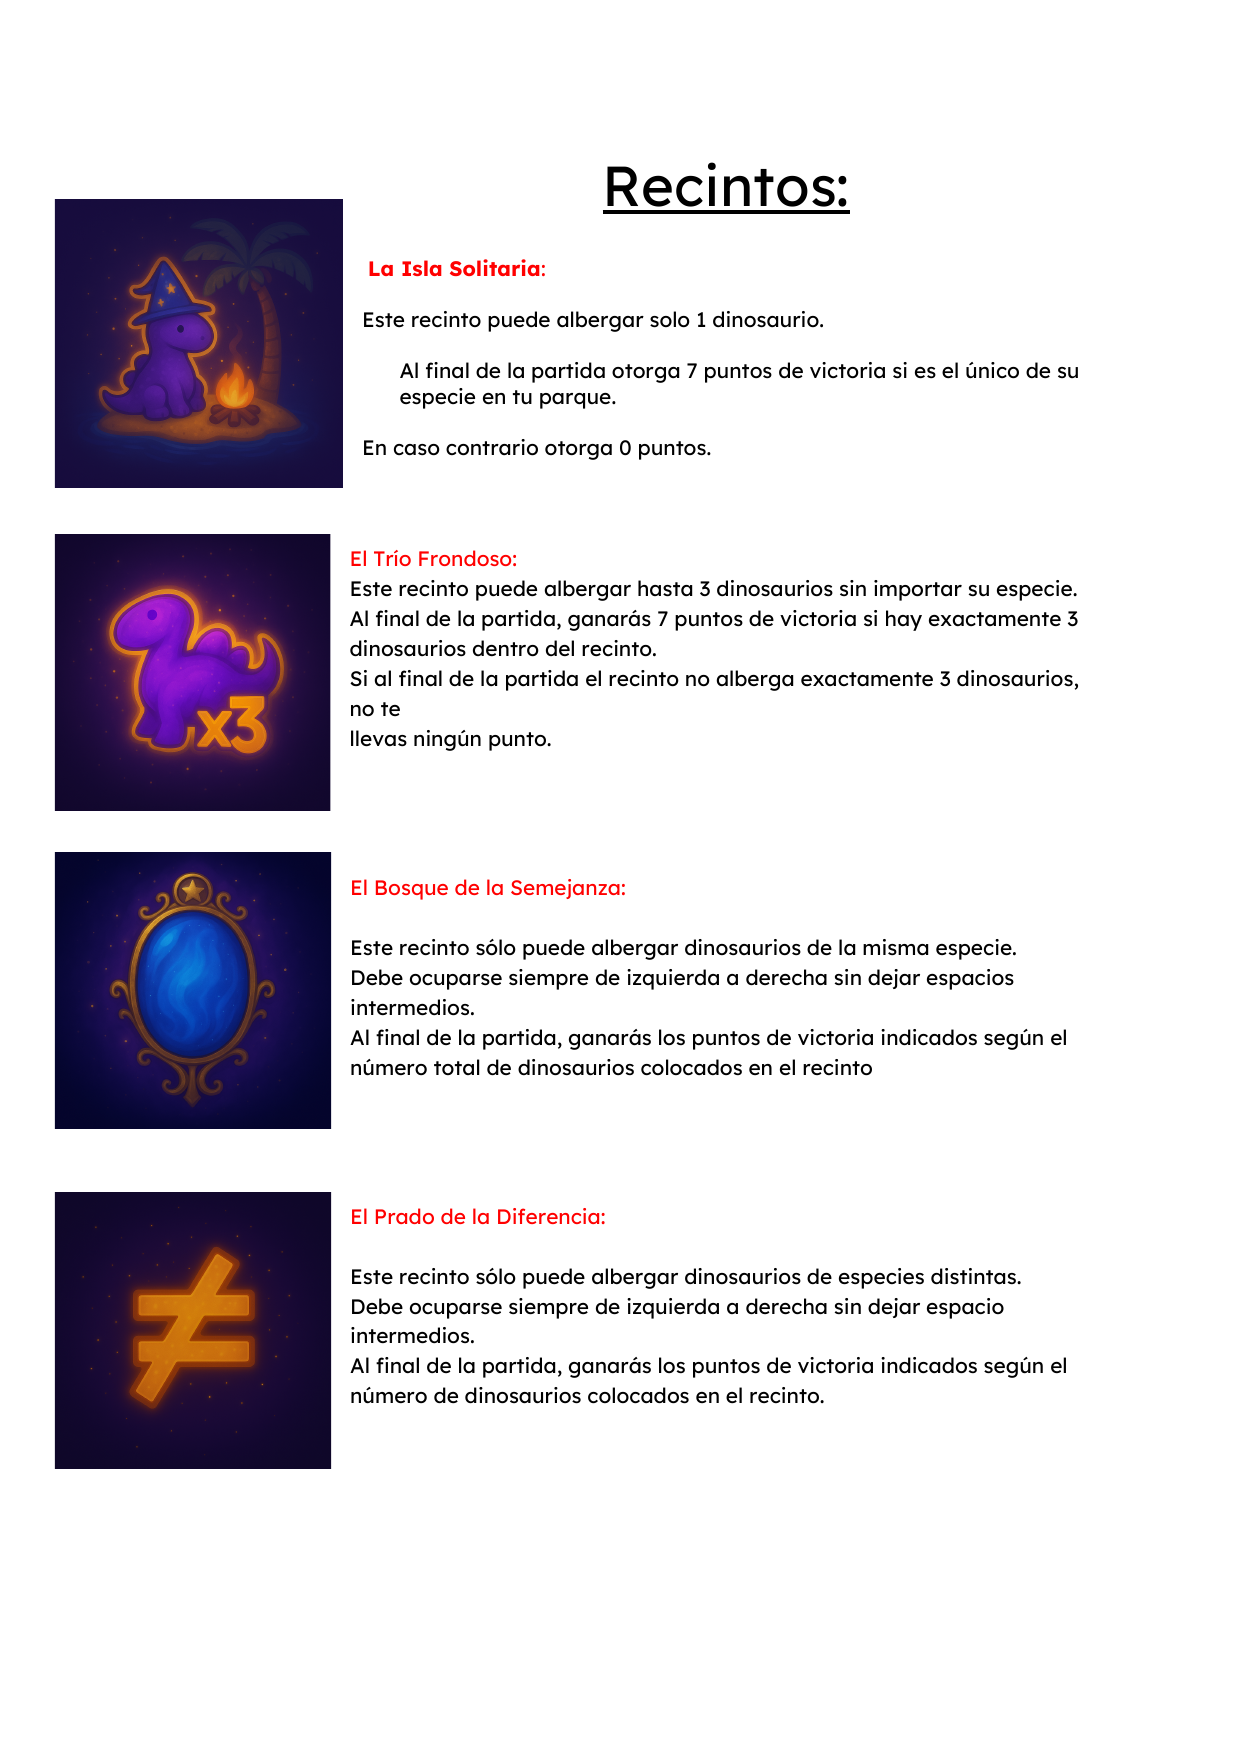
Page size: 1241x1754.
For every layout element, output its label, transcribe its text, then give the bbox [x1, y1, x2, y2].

text intermedios. [332, 994, 1090, 1020]
picture [54, 852, 332, 1129]
text Este recinto sólo puede albergar dinosaurios de la misma especie. [332, 934, 1090, 961]
text Al final de la partida, ganarás los puntos de victoria indicados según el [332, 1024, 1090, 1050]
text El Prado de la Diferencia: [332, 1203, 1090, 1229]
text Al final de la partida, ganarás 7 puntos de victoria si hay exactamente 3 [331, 606, 1090, 632]
text número de dinosaurios colocados en el recinto. [332, 1383, 1090, 1409]
text intermedios. [332, 1323, 1090, 1349]
text La Isla Solitaria: [343, 256, 1090, 282]
text Este recinto puede albergar hasta 3 dinosaurios sin importar su especie. [331, 576, 1090, 602]
text Recintos: [150, 150, 1090, 220]
text número total de dinosaurios colocados en el recinto [332, 1054, 1090, 1080]
text Este recinto puede albergar solo 1 dinosaurio. [343, 307, 1090, 333]
text Este recinto sólo puede albergar dinosaurios de especies distintas. [332, 1263, 1090, 1289]
picture [54, 534, 331, 811]
text dinosaurios dentro del recinto. [331, 636, 1090, 662]
text Debe ocuparse siempre de izquierda a derecha sin dejar espacio [332, 1293, 1090, 1319]
text Debe ocuparse siempre de izquierda a derecha sin dejar espacios [332, 964, 1090, 990]
picture [54, 1192, 332, 1469]
picture [54, 199, 343, 488]
text En caso contrario otorga 0 puntos. [343, 435, 1090, 461]
text El Bosque de la Semejanza: [332, 875, 1090, 901]
text Al final de la partida, ganarás los puntos de victoria indicados según el [332, 1353, 1090, 1379]
text El Trío Frondoso: [331, 546, 1090, 572]
text Al final de la partida otorga 7 puntos de victoria si es el único de su especie en tu parque. [343, 358, 1090, 410]
text llevas ningún punto. [331, 725, 1090, 751]
text Si al final de la partida el recinto no alberga exactamente 3 dinosaurios, no te [331, 665, 1090, 721]
